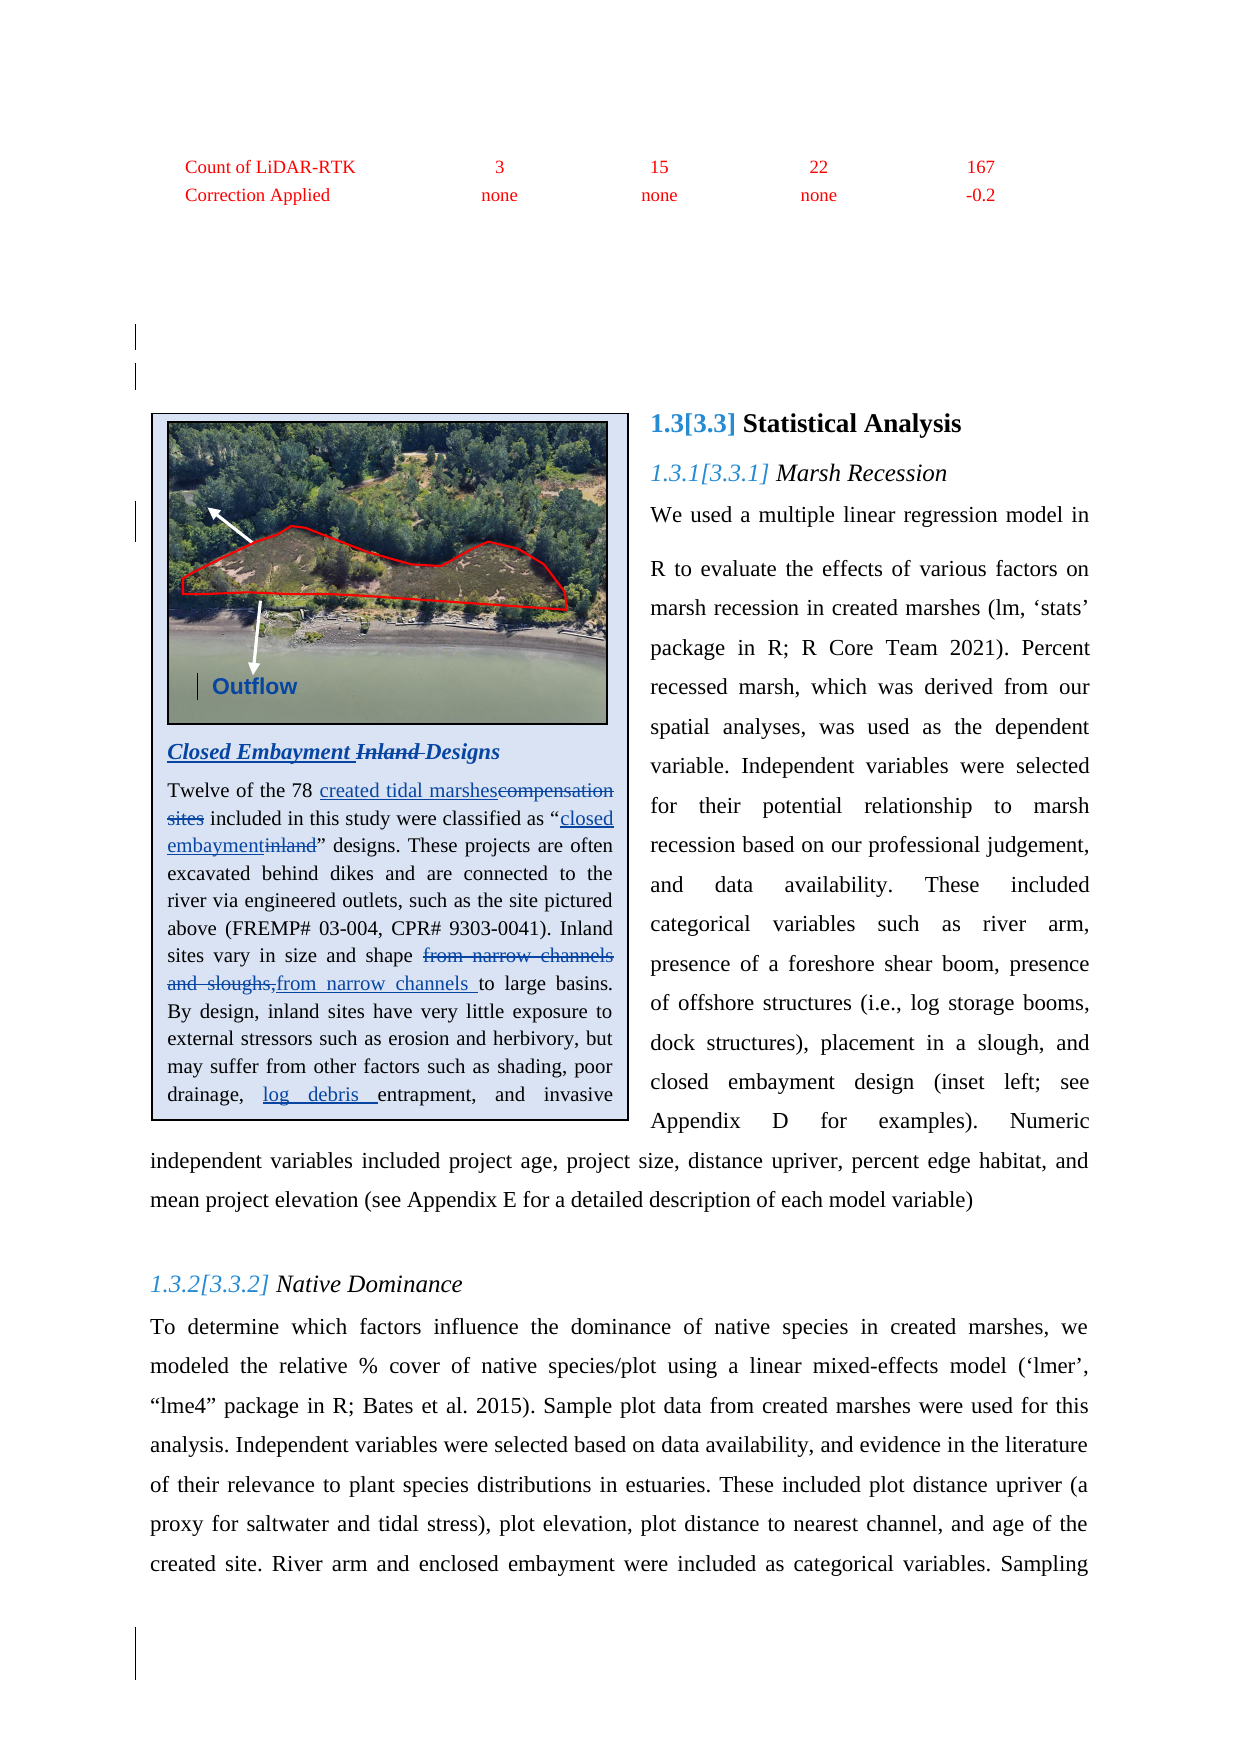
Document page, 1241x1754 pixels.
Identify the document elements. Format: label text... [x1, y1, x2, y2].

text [150, 1313, 1090, 1576]
table_cell -0.2 [895, 178, 1067, 205]
table_cell 3 [423, 150, 576, 178]
subtitle Marsh Recession [629, 458, 1090, 487]
text We used a multiple linear regression model in R to evaluate the effects of various factors on marsh recession in created marshes (lm, ‘stats’ package in R; R Core Team 2021). Percent recessed marsh, which was derived from our spatial analyses, was used as the dependent variable. Independent variables were selected for their potential relationship to marsh recession based on our professional judgement, and data availability. These included categorical variables such as river arm, presence of a foreshore shear boom, presence of offshore structures (i.e., log storage booms, dock structures), placement in a slough, and closed embayment design (inset left; see Appendix D for examples). Numeric independent variables included project age, project size, distance upriver, percent edge habitat, and mean project elevation (see Appendix E for a detailed description of each model variable) [150, 501, 1090, 1213]
subtitle Statistical Analysis [150, 407, 1090, 438]
table_cell Correction Applied [174, 178, 423, 205]
table_cell 22 [743, 150, 894, 178]
table_cell none [423, 178, 576, 205]
table_cell 15 [576, 150, 743, 178]
table_cell none [576, 178, 743, 205]
picture [169, 423, 606, 723]
table_cell 167 [895, 150, 1067, 178]
subtitle Native Dominance [150, 1269, 1090, 1298]
table_cell Count of LiDAR-RTK [174, 150, 423, 178]
table_cell none [743, 178, 894, 205]
